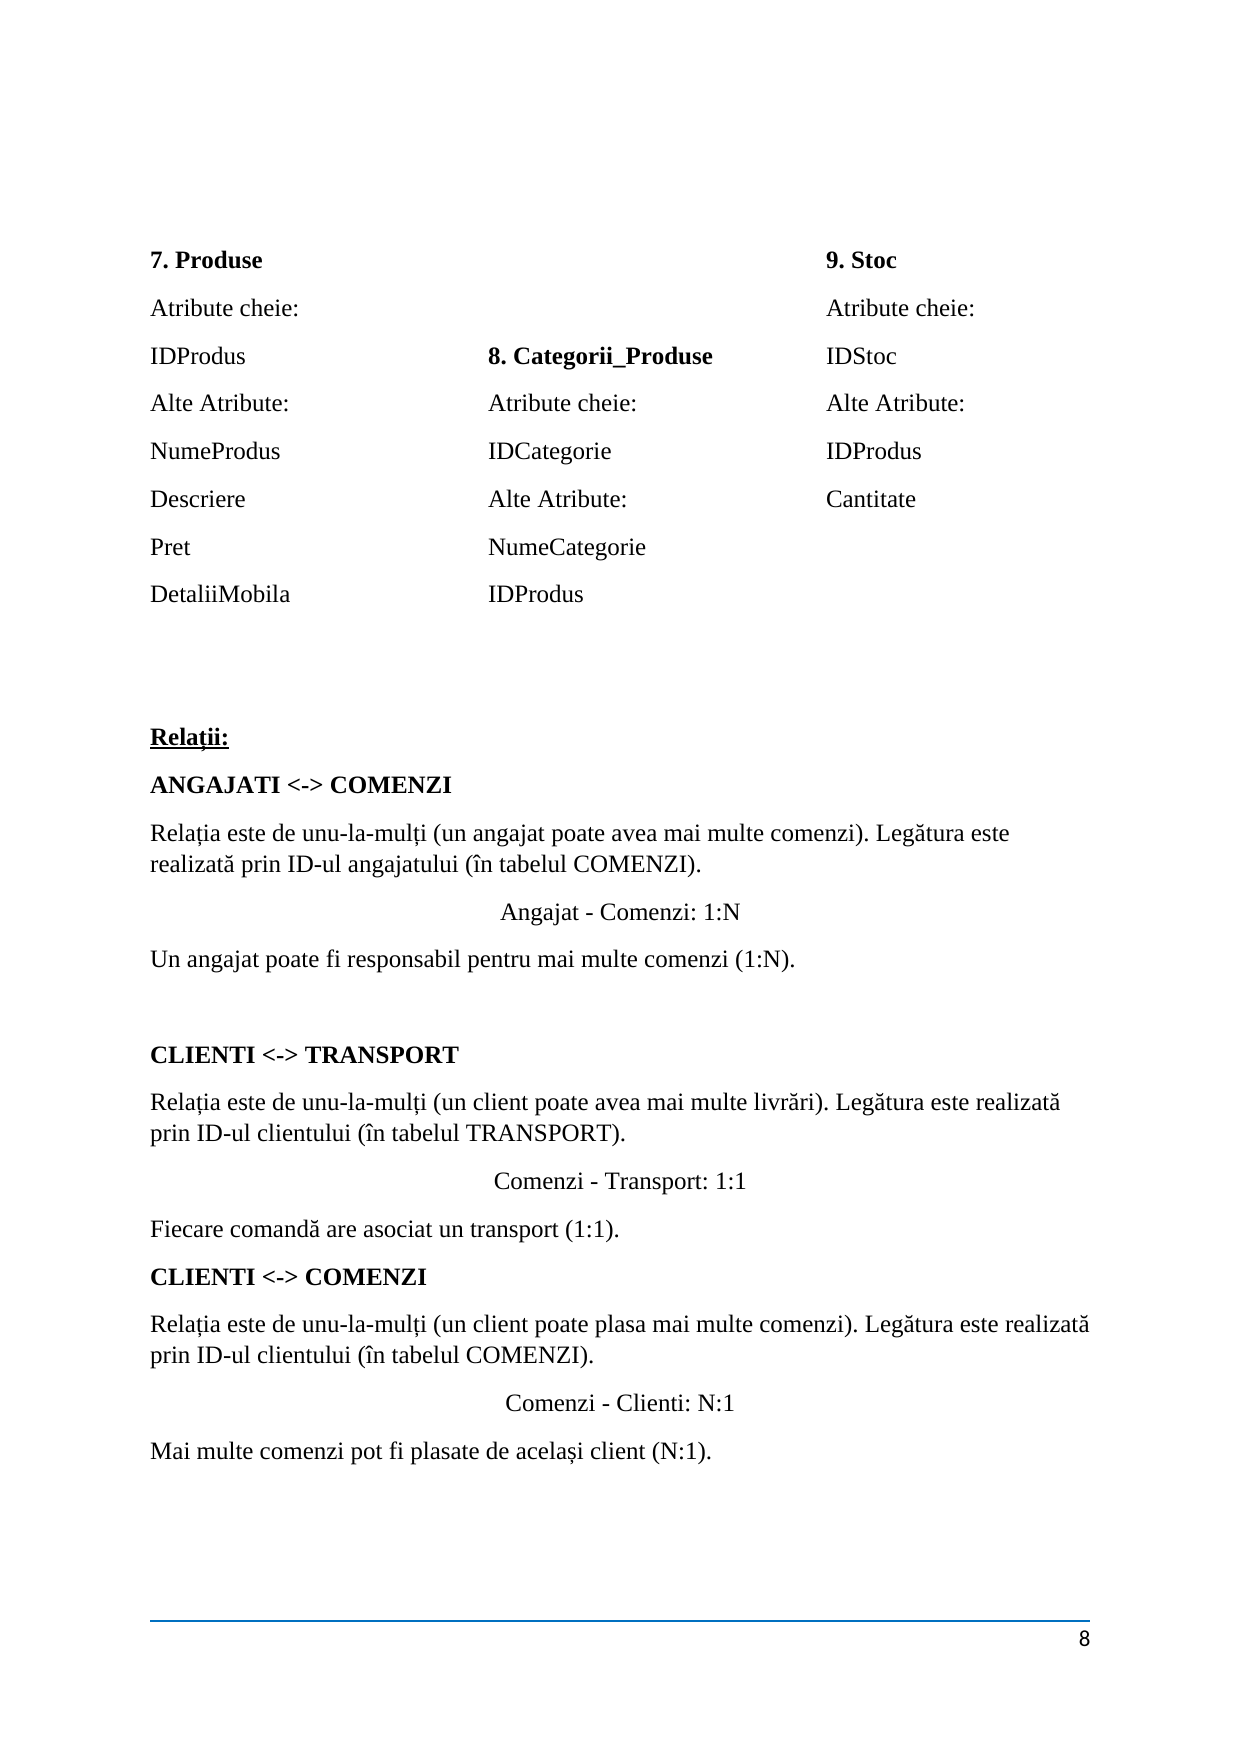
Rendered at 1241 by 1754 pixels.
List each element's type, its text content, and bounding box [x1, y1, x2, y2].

text Mai multe comenzi pot fi plasate de același client (N:1). [150, 1436, 1090, 1464]
text Relația este de unu-la-mulți (un client poate plasa mai multe comenzi). Legătura este realizată prin ID-ul clientului (în tabelul COMENZI). [150, 1309, 1090, 1369]
text Descriere [150, 484, 414, 513]
text Comenzi - Transport: 1:1 [150, 1166, 1090, 1195]
text Relații: [150, 722, 1090, 751]
text DetaliiMobila [150, 579, 414, 608]
text Atribute cheie: [826, 293, 1090, 322]
text IDProdus [150, 341, 414, 369]
text NumeProdus [150, 436, 414, 465]
text Comenzi - Clienti: N:1 [150, 1388, 1090, 1417]
text Alte Atribute: [826, 388, 1090, 417]
text IDStoc [826, 341, 1090, 369]
text Fiecare comandă are asociat un transport (1:1). [150, 1214, 1090, 1243]
text Alte Atribute: [150, 388, 414, 417]
text Alte Atribute: [488, 484, 752, 513]
text IDProdus [826, 436, 1090, 465]
text Atribute cheie: [150, 293, 414, 322]
text Relația este de unu-la-mulți (un client poate avea mai multe livrări). Legătura este realizată prin ID-ul clientului (în tabelul TRANSPORT). [150, 1087, 1090, 1147]
text 8. Categorii_Produse [488, 341, 752, 369]
text Cantitate [826, 484, 1090, 513]
text Atribute cheie: [488, 388, 752, 417]
text Angajat - Comenzi: 1:N [150, 897, 1090, 925]
text IDCategorie [488, 436, 752, 465]
text Relația este de unu-la-mulți (un angajat poate avea mai multe comenzi). Legătura este realizată prin ID-ul angajatului (în tabelul COMENZI). [150, 818, 1090, 878]
text Un angajat poate fi responsabil pentru mai multe comenzi (1:N). [150, 944, 1090, 973]
text NumeCategorie [488, 532, 752, 560]
text 7. Produse [150, 245, 414, 274]
text CLIENTI <-> COMENZI [150, 1262, 1090, 1290]
text Pret [150, 532, 414, 560]
text CLIENTI <-> TRANSPORT [150, 1040, 1090, 1068]
text ANGAJATI <-> COMENZI [150, 770, 1090, 799]
text IDProdus [488, 579, 752, 608]
text 9. Stoc [826, 245, 1090, 274]
